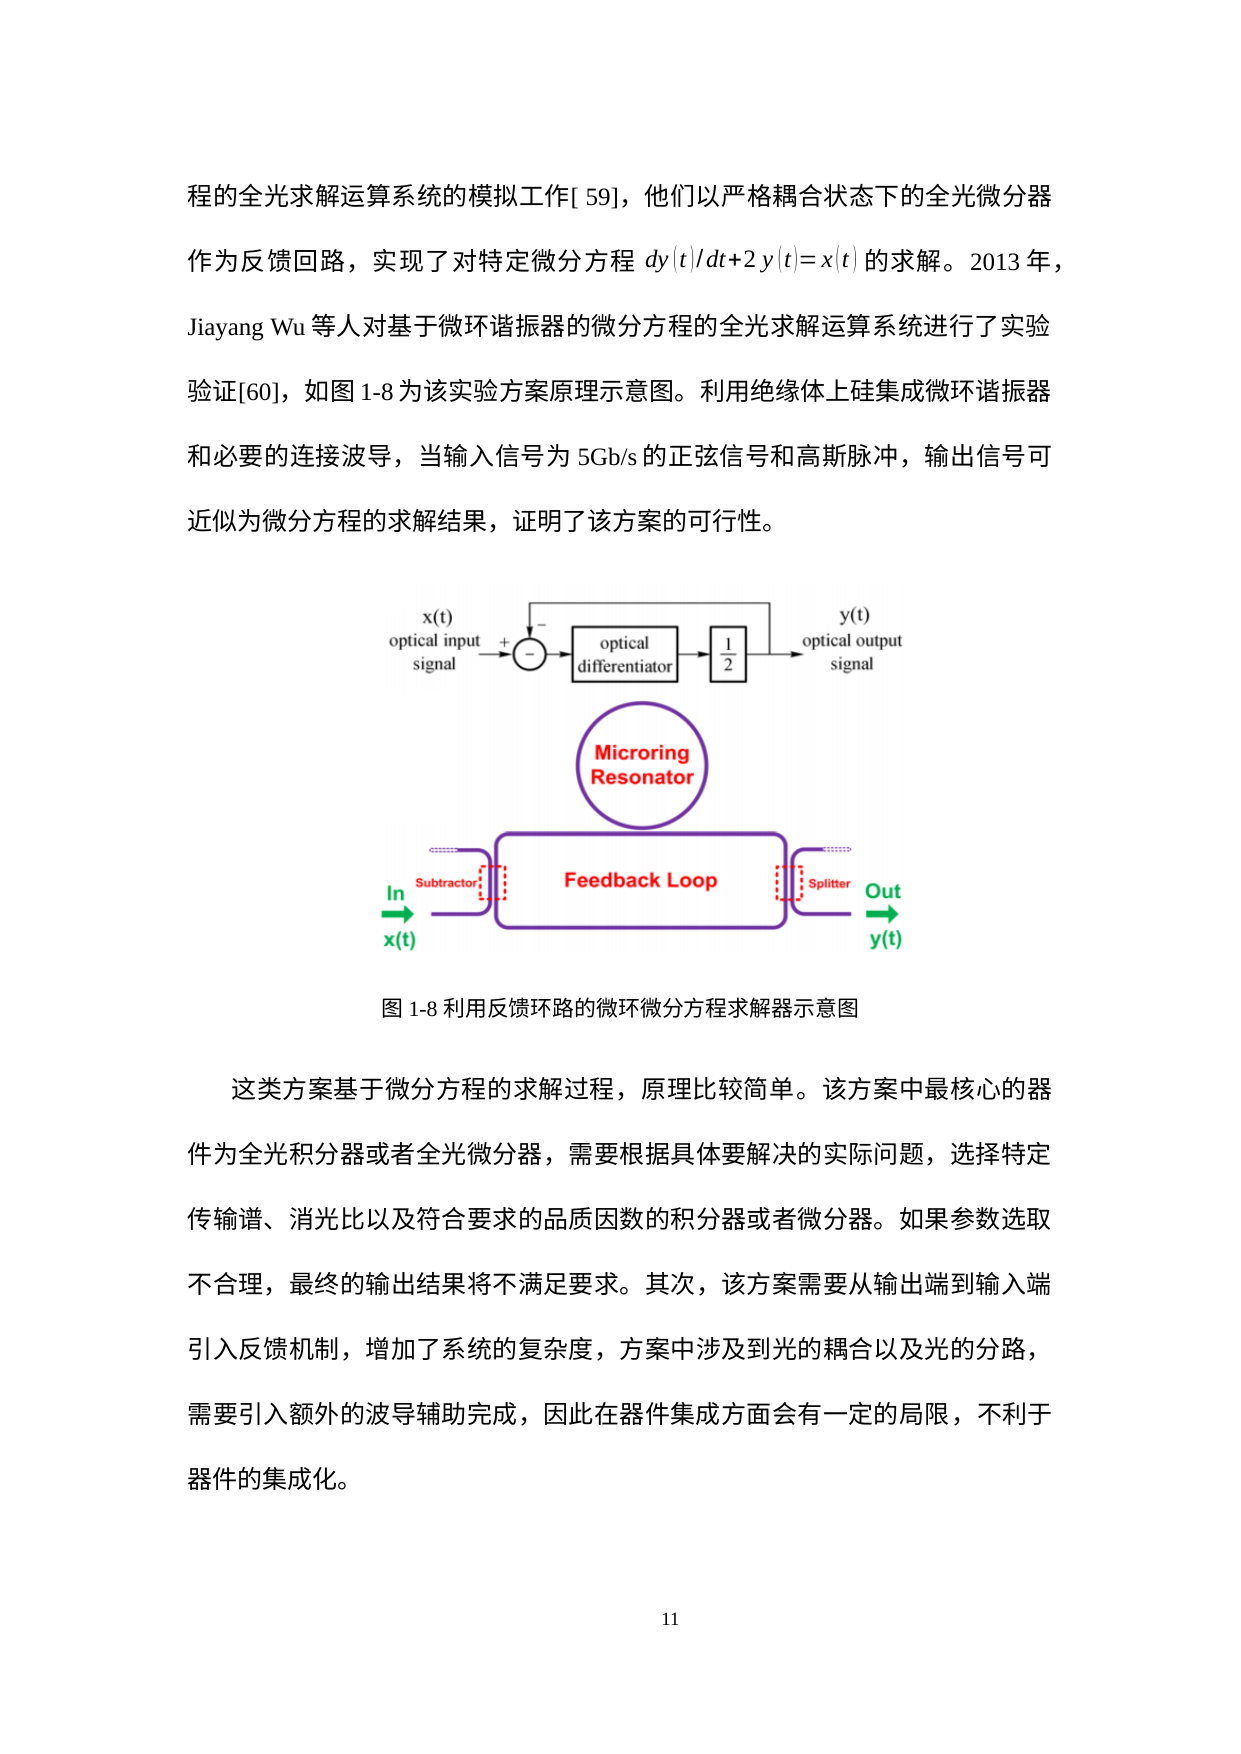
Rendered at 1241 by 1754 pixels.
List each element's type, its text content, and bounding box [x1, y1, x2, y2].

text 图 1-8 利用反馈环路的微环微分方程求解器示意图 [187, 991, 1053, 1023]
text 这类方案基于微分方程的求解过程，原理比较简单。该方案中最核心的器件为全光积分器或者全光微分器，需要根据具体要解决的实际问题，选择特定传输谱、消光比以及符合要求的品质因数的积分器或者微分器。如果参数选取不合理，最终的输出结果将不满足要求。其次，该方案需要从输出端到输入端引入反馈机制，增加了系统的复杂度，方案中涉及到光的耦合以及光的分路，需要引入额外的波导辅助完成，因此在器件集成方面会有一定的局限，不利于器件的集成化。 [187, 1055, 1053, 1510]
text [187, 162, 1053, 552]
picture [367, 584, 917, 961]
